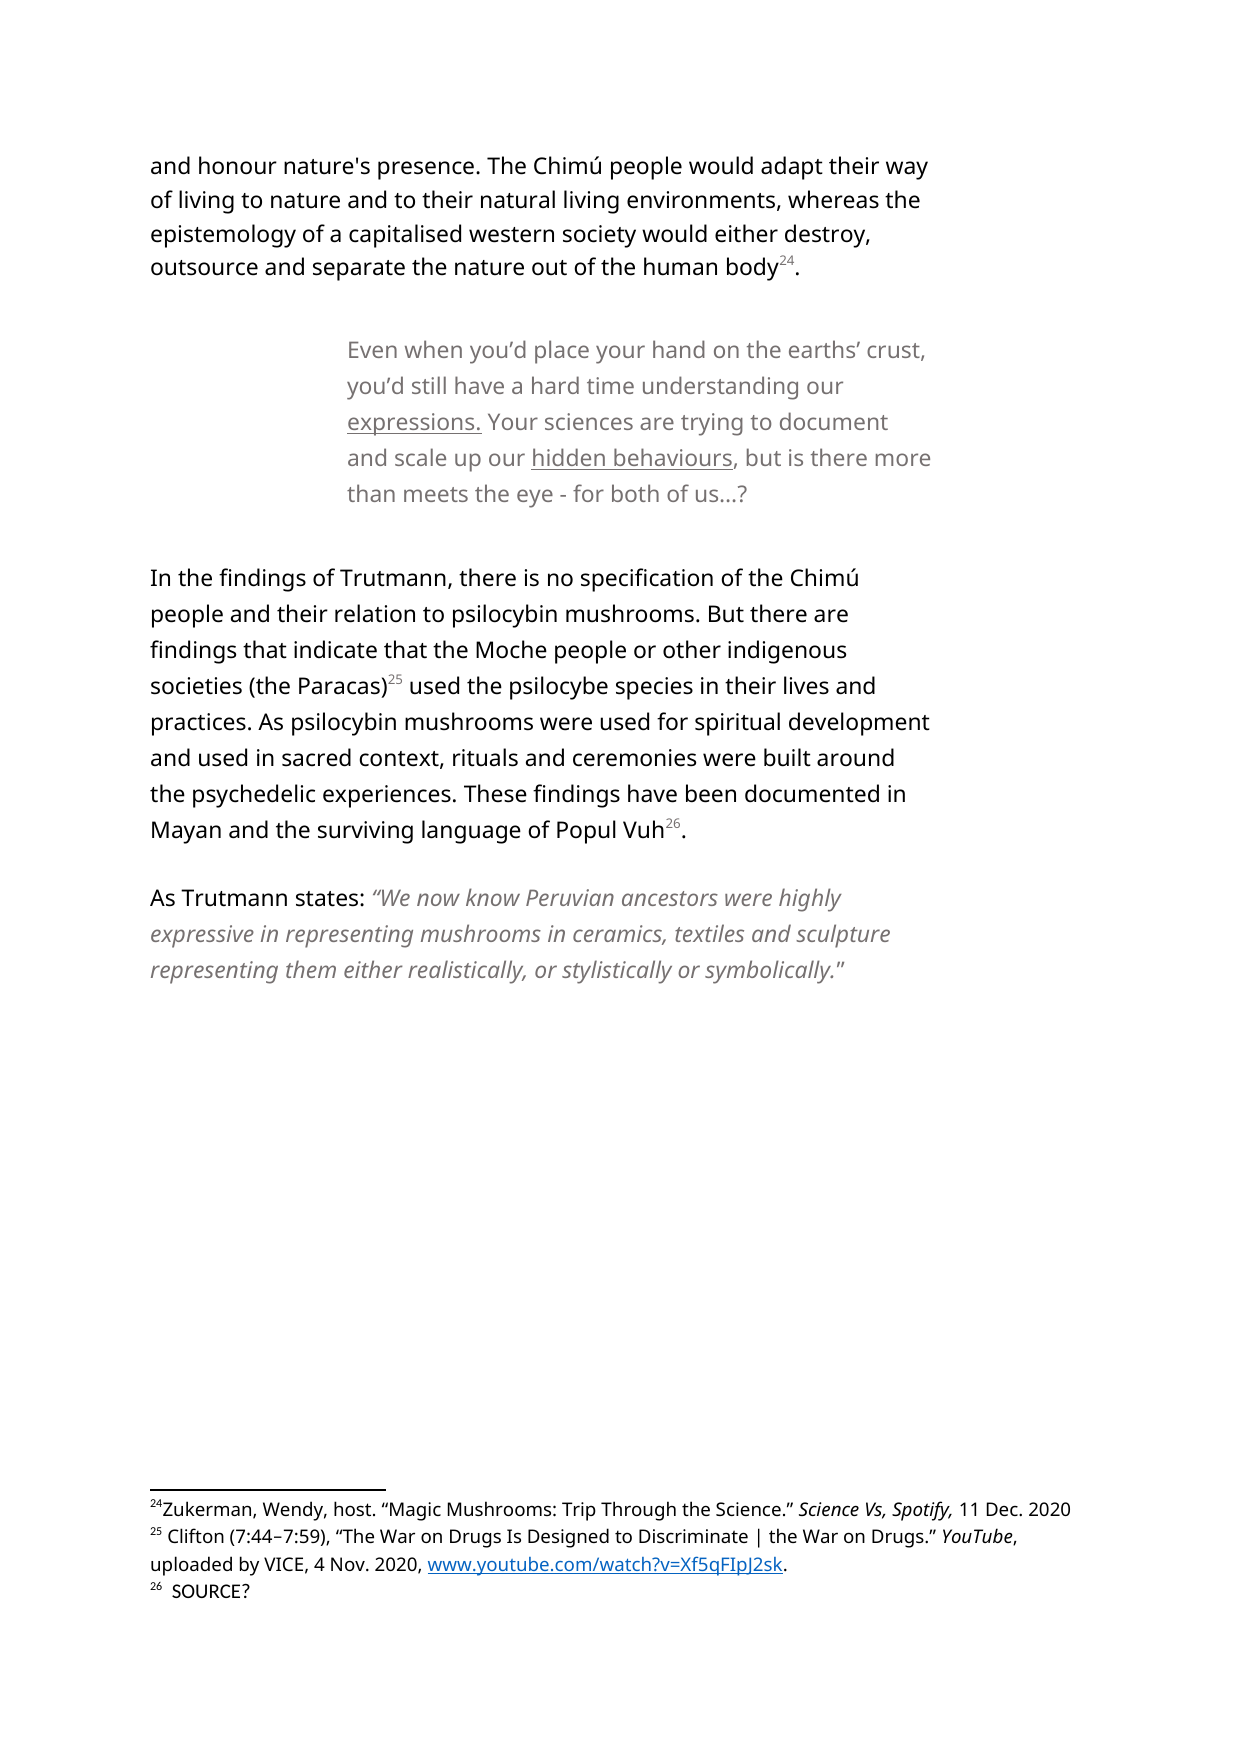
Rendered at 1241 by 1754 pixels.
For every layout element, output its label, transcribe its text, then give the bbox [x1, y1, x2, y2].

text In the findings of Trutmann, there is no specification of the Chimú people and their relation to psilocybin mushrooms. But there are findings that indicate that the Moche people or other indigenous societies (the Paracas) used the psilocybe species in their lives and practices. As psilocybin mushrooms were used for spiritual development and used in sacred context, rituals and ceremonies were built around the psychedelic experiences. These findings have been documented in Mayan and the surviving language of Popul Vuh. As Trutmann states: “We now know Peruvian ancestors were highly expressive in representing mushrooms in ceramics, textiles and sculpture representing them either realistically, or stylistically or symbolically.” [150, 562, 932, 1017]
text Even when you’d place your hand on the earths’ crust, you’d still have a hard time understanding our expressions. Your sciences are trying to document and scale up our hidden behaviours, but is there more than meets the eye - for both of us…? [309, 302, 932, 542]
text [150, 150, 940, 282]
